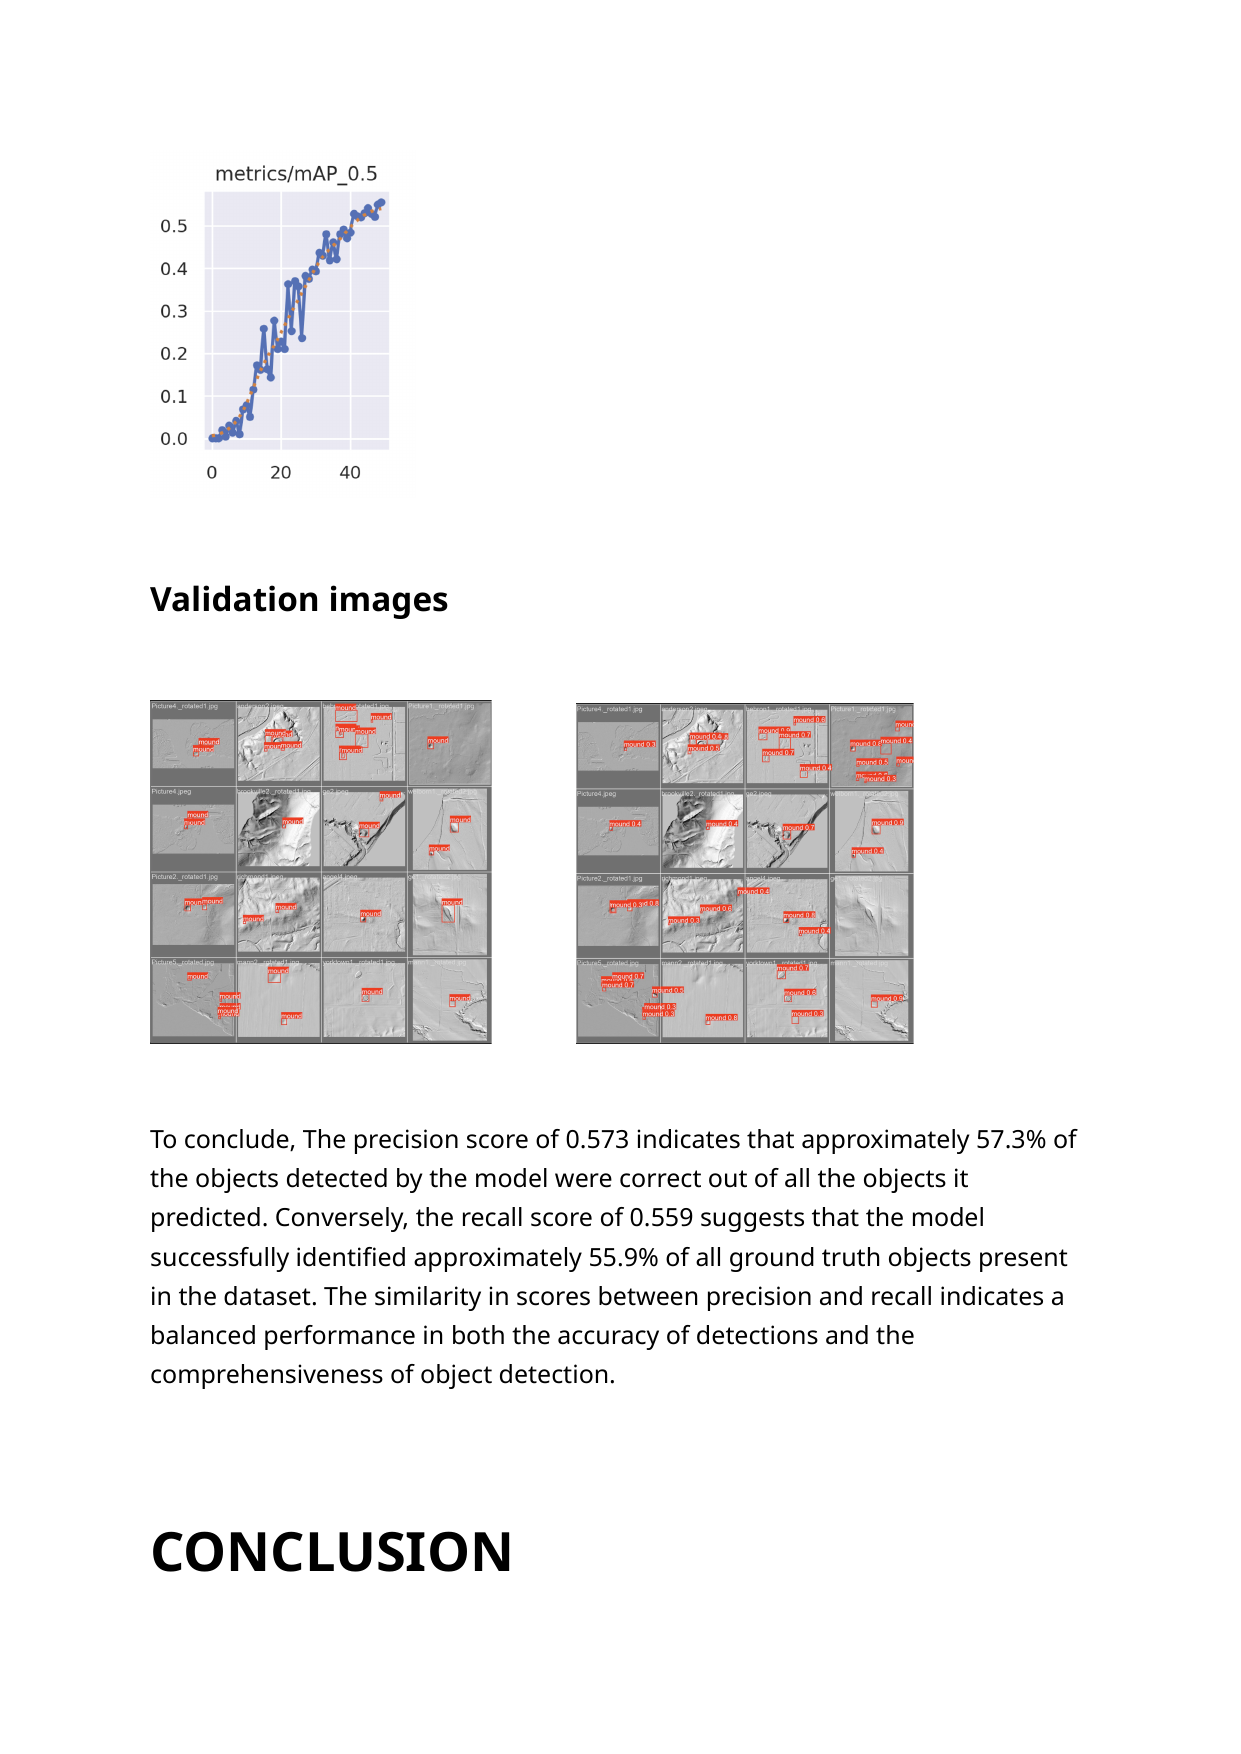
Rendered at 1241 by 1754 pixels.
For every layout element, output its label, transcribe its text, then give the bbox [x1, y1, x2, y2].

text CONCLUSION [150, 1514, 1090, 1588]
picture [576, 703, 914, 1044]
picture [150, 150, 416, 498]
text Validation images [150, 575, 1090, 621]
text To conclude, The precision score of 0.573 indicates that approximately 57.3% of the objects detected by the model were correct out of all the objects it predicted. Conversely, the recall score of 0.559 suggests that the model successfully identified approximately 55.9% of all ground truth objects present in the dataset. The similarity in scores between precision and recall indicates a balanced performance in both the accuracy of detections and the comprehensiveness of object detection. [150, 1122, 1090, 1391]
picture [150, 700, 492, 1044]
